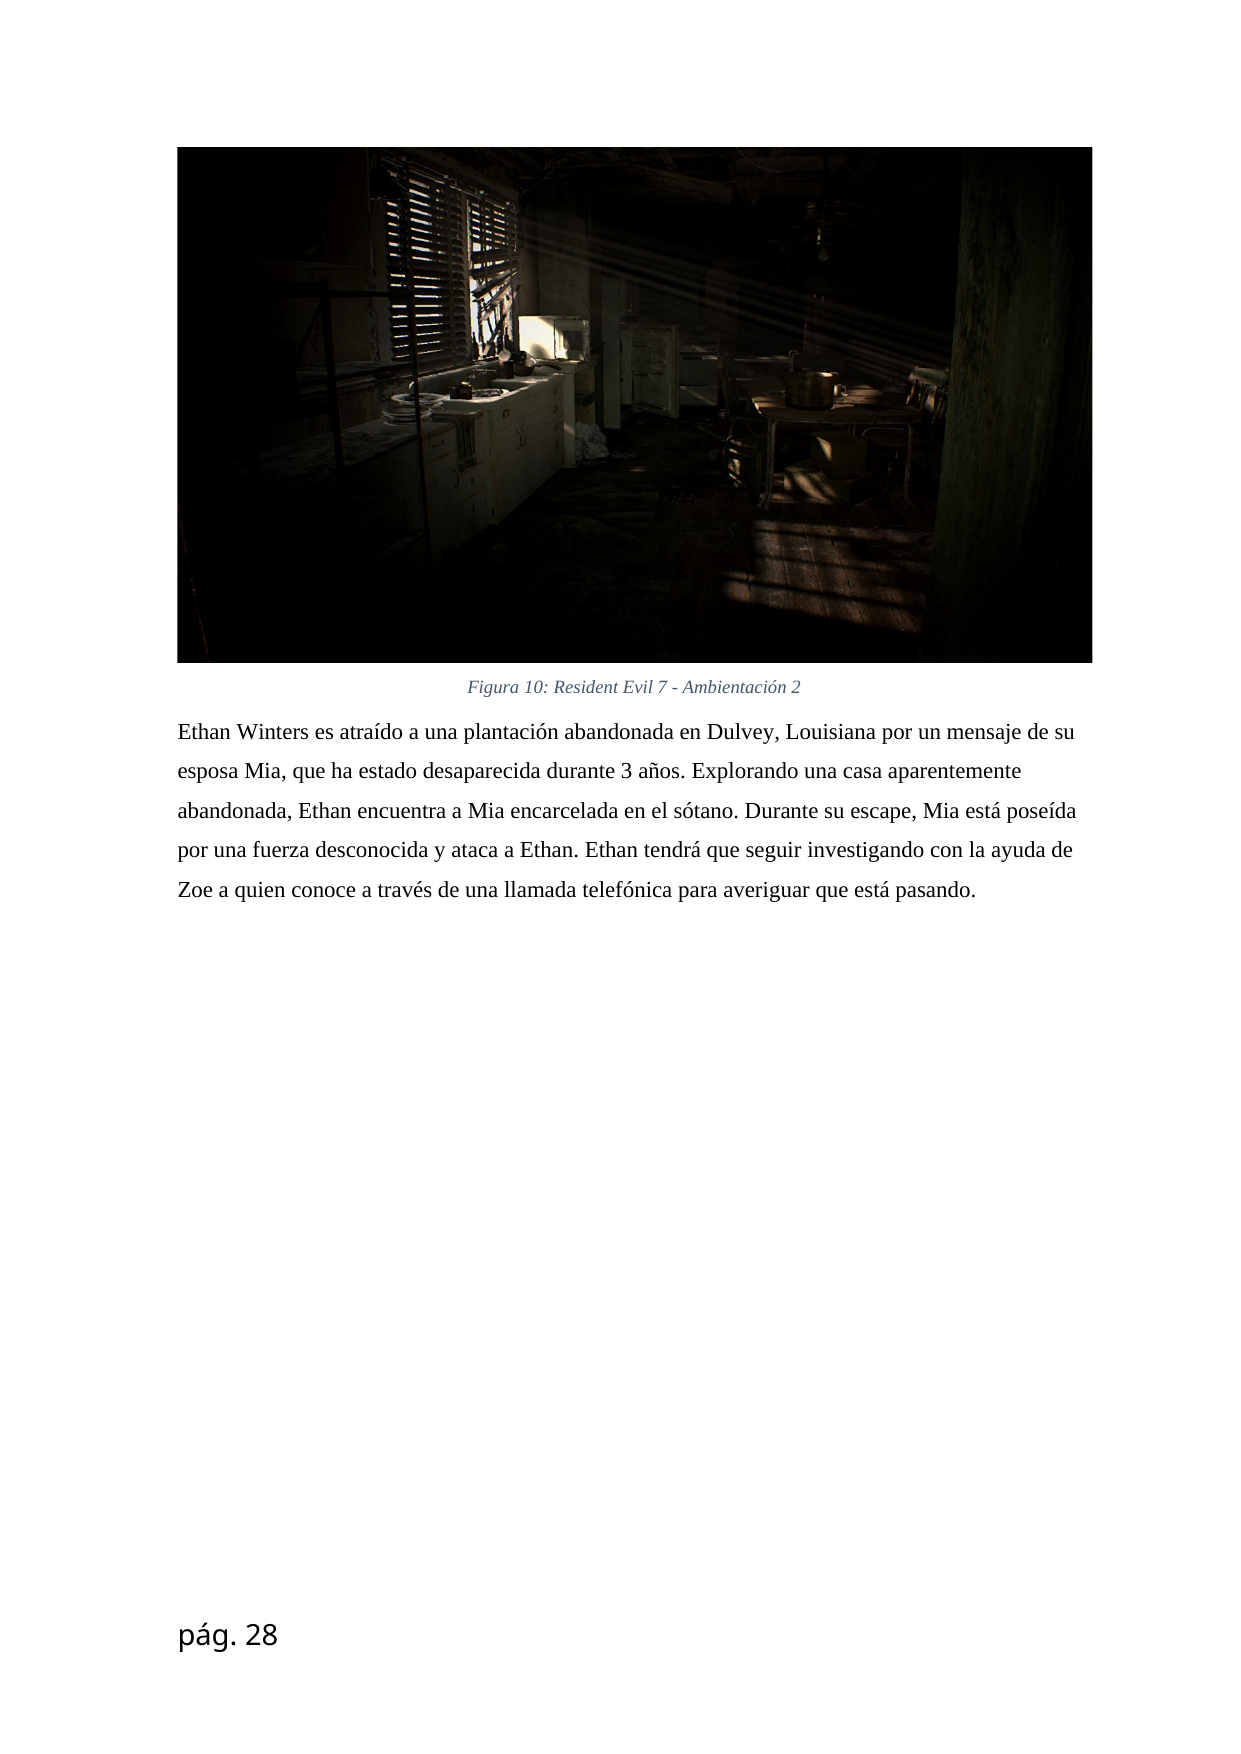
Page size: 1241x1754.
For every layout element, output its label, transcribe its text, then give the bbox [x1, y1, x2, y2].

text Ethan Winters es atraído a una plantación abandonada en Dulvey, Louisiana por un mensaje de su esposa Mia, que ha estado desaparecida durante 3 años. Explorando una casa aparentemente abandonada, Ethan encuentra a Mia encarcelada en el sótano. Durante su escape, Mia está poseída por una fuerza desconocida y ataca a Ethan. Ethan tendrá que seguir investigando con la ayuda de Zoe a quien conoce a través de una llamada telefónica para averiguar que está pasando. [177, 718, 1092, 902]
picture [177, 147, 1093, 663]
